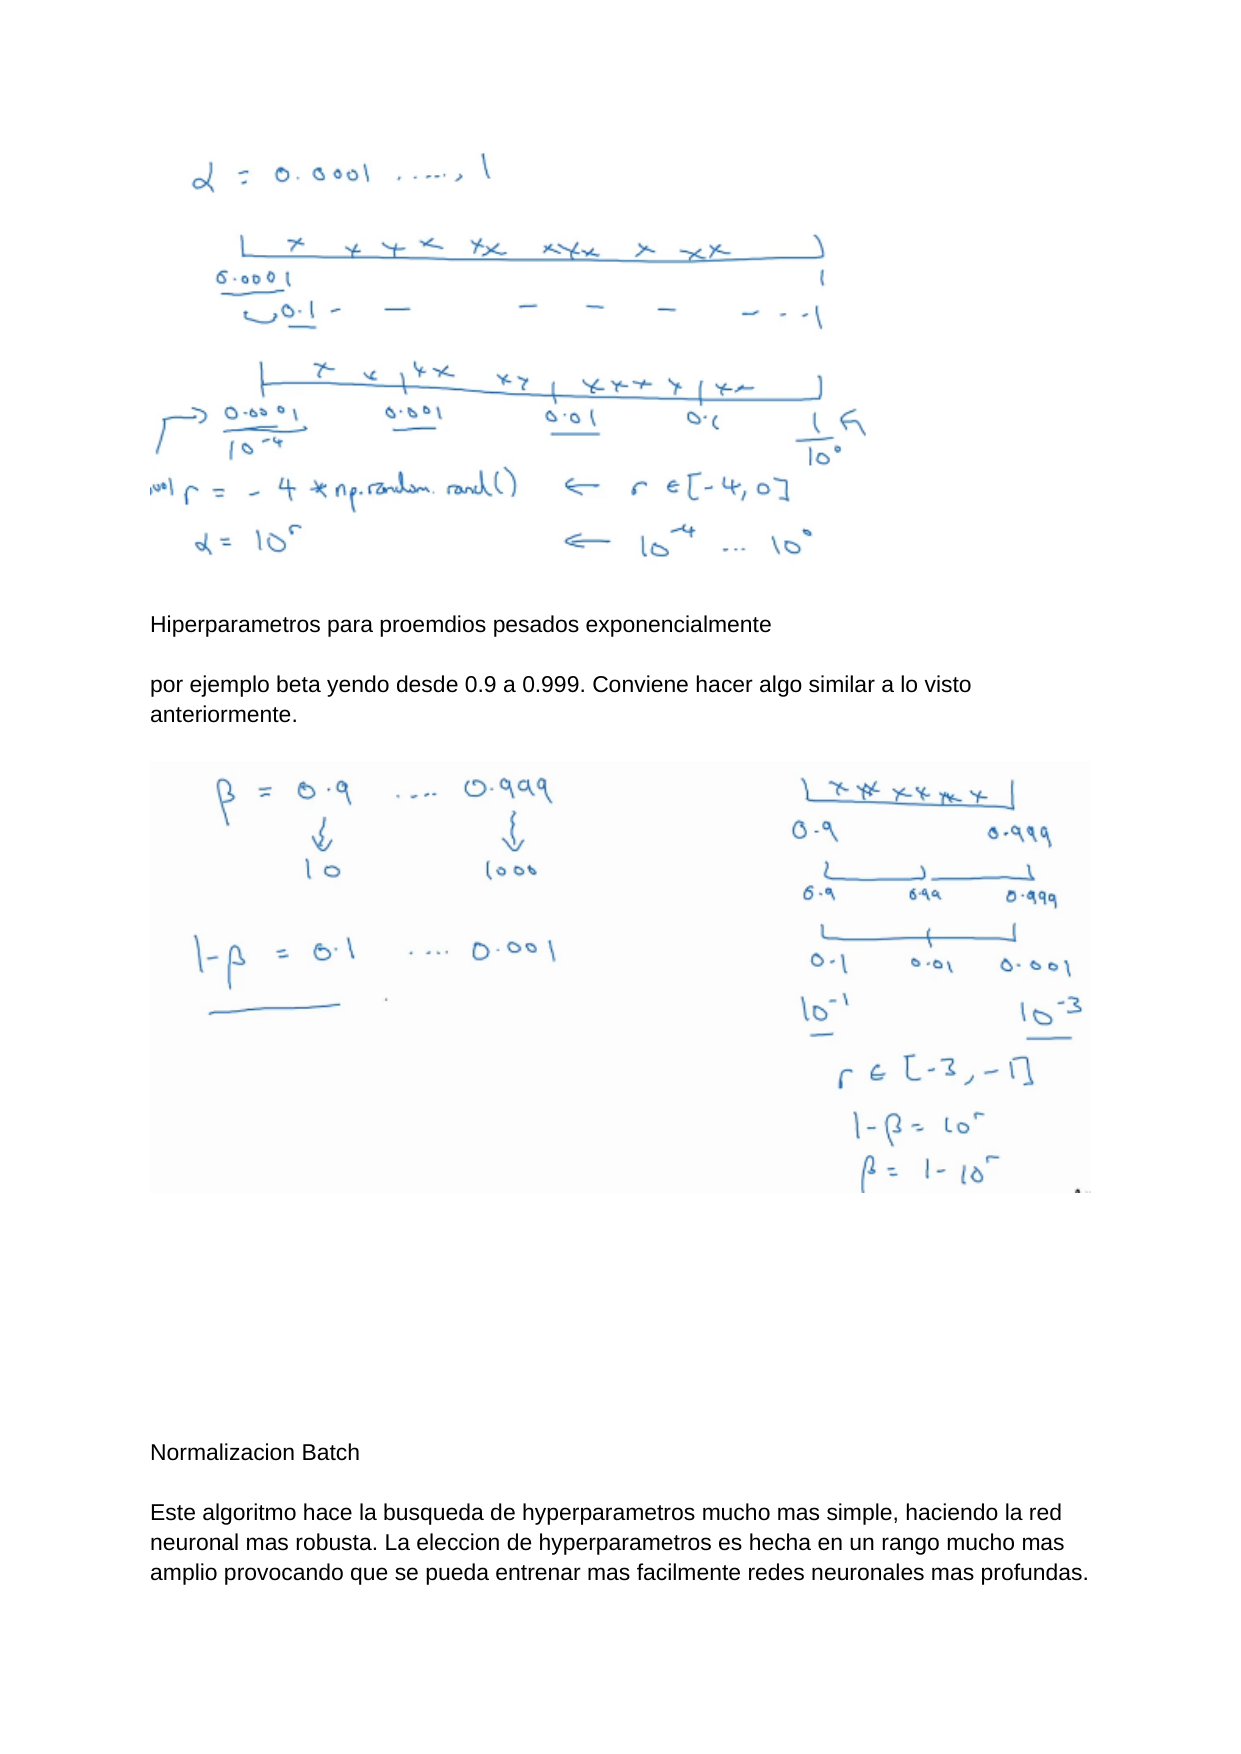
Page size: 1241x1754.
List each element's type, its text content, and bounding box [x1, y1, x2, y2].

text por ejemplo beta yendo desde 0.9 a 0.999. Conviene hacer algo similar a lo visto anteriormente. [150, 671, 1090, 728]
picture [150, 150, 866, 577]
text Normalizacion Batch [150, 1438, 1090, 1465]
text Hiperparametros para proemdios pesados exponencialmente [150, 611, 1090, 637]
text Este algoritmo hace la busqueda de hyperparametros mucho mas simple, haciendo la red neuronal mas robusta. La eleccion de hyperparametros es hecha en un rango mucho mas amplio provocando que se pueda entrenar mas facilmente redes neuronales mas profundas. [150, 1499, 1090, 1586]
picture [150, 761, 1091, 1193]
